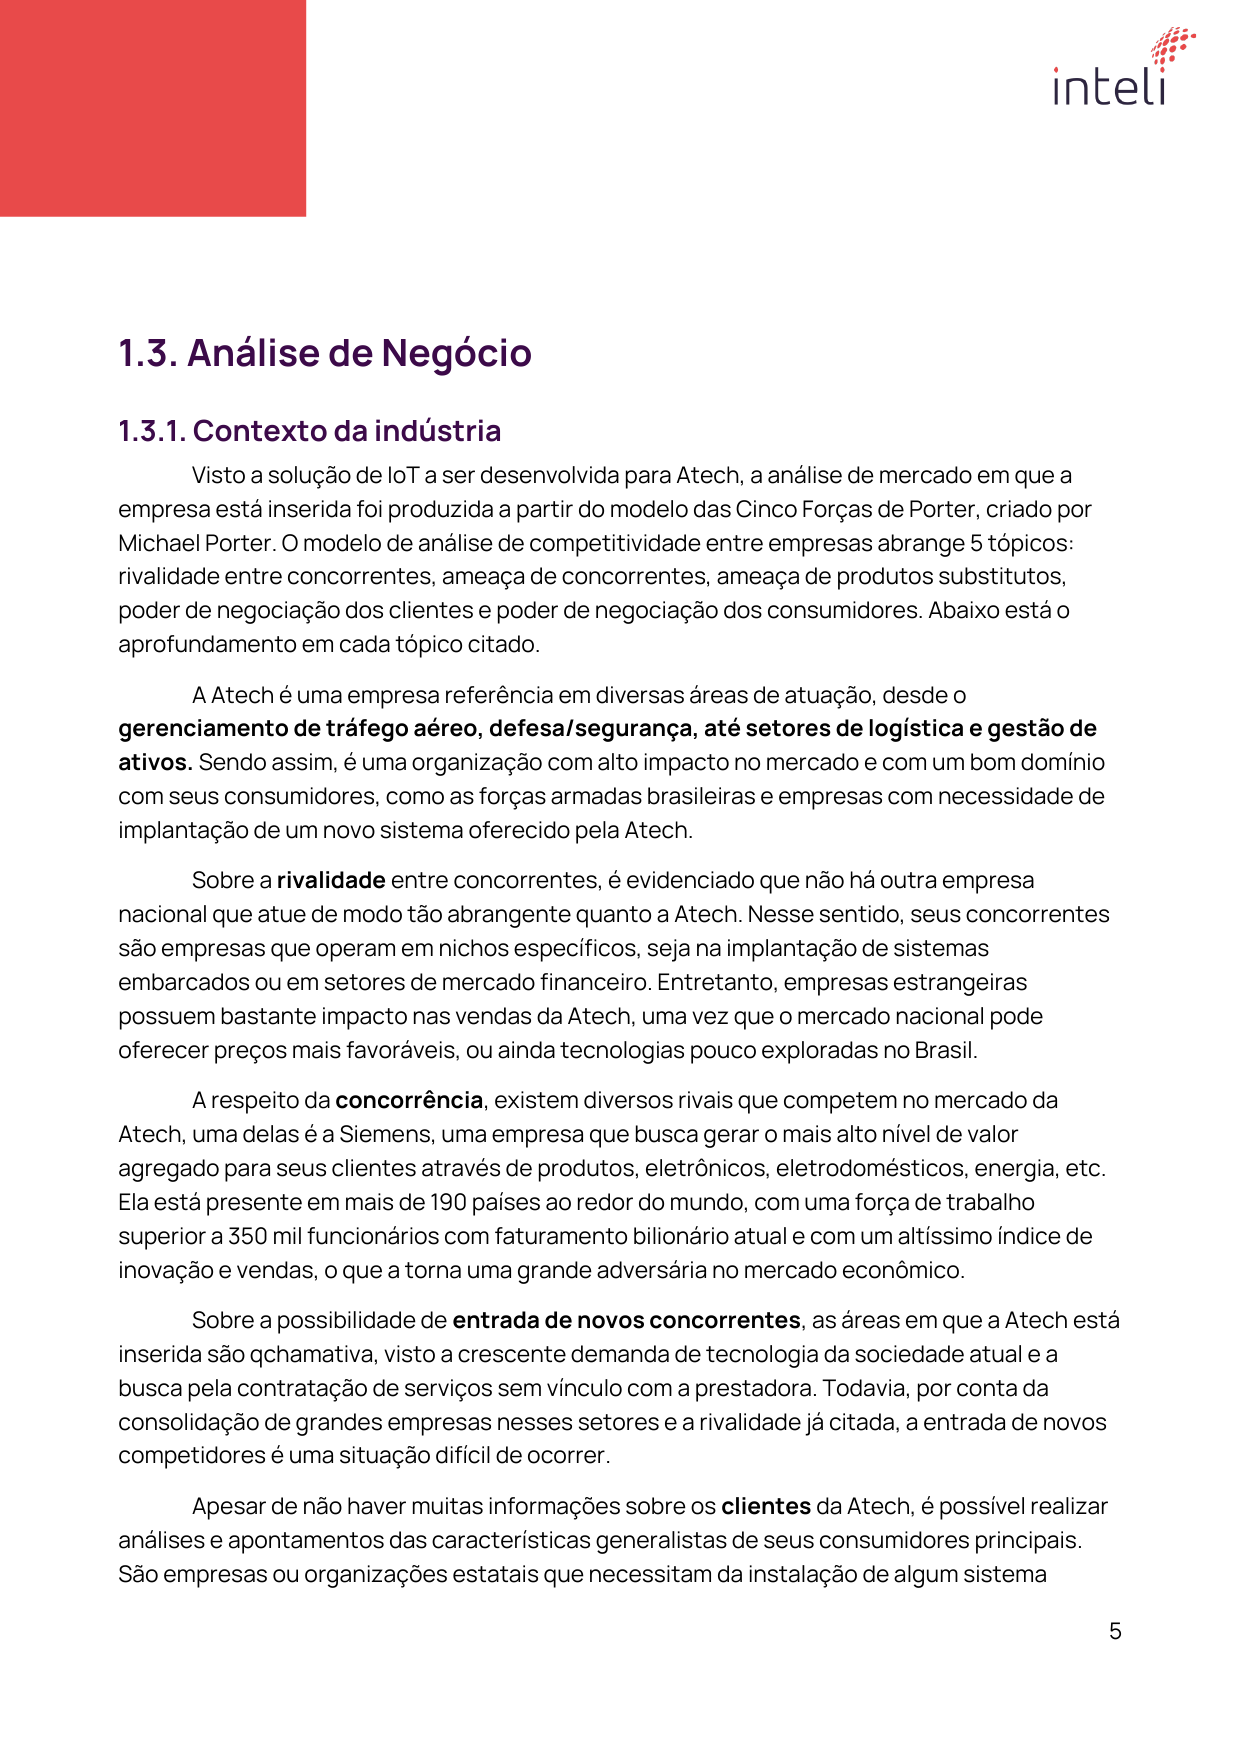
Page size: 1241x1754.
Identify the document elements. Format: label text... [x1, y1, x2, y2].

text A Atech é uma empresa referência em diversas áreas de atuação, desde o gerenciamento de tráfego aéreo, defesa/segurança, até setores de logística e gestão de ativos. Sendo assim, é uma organização com alto impacto no mercado e com um bom domínio com seus consumidores, como as forças armadas brasileiras e empresas com necessidade de implantação de um novo sistema oferecido pela Atech. [118, 678, 1122, 845]
text Sobre a rivalidade entre concorrentes, é evidenciado que não há outra empresa nacional que atue de modo tão abrangente quanto a Atech. Nesse sentido, seus concorrentes são empresas que operam em nichos específicos, seja na implantação de sistemas embarcados ou em setores de mercado financeiro. Entretanto, empresas estrangeiras possuem bastante impacto nas vendas da Atech, uma vez que o mercado nacional pode oferecer preços mais favoráveis, ou ainda tecnologias pouco exploradas no Brasil. [118, 864, 1122, 1065]
subtitle 1.3. Análise de Negócio [118, 326, 1122, 377]
picture [0, 0, 307, 217]
text Visto a solução de IoT a ser desenvolvida para Atech, a análise de mercado em que a empresa está inserida foi produzida a partir do modelo das Cinco Forças de Porter, criado por Michael Porter. O modelo de análise de competitividade entre empresas abrange 5 tópicos: rivalidade entre concorrentes, ameaça de concorrentes, ameaça de produtos substitutos, poder de negociação dos clientes e poder de negociação dos consumidores. Abaixo está o aprofundamento em cada tópico citado. [118, 459, 1122, 659]
text A respeito da concorrência, existem diversos rivais que competem no mercado da Atech, uma delas é a Siemens, uma empresa que busca gerar o mais alto nível de valor agregado para seus clientes através de produtos, eletrônicos, eletrodomésticos, energia, etc. Ela está presente em mais de 190 países ao redor do mundo, com uma força de trabalho superior a 350 mil funcionários com faturamento bilionário atual e com um altíssimo índice de inovação e vendas, o que a torna uma grande adversária no mercado econômico. [118, 1084, 1122, 1285]
subtitle 1.3.1. Contexto da indústria [118, 411, 1122, 450]
picture [1054, 27, 1197, 105]
text Sobre a possibilidade de entrada de novos concorrentes, as áreas em que a Atech está inserida são qchamativa, visto a crescente demanda de tecnologia da sociedade atual e a busca pela contratação de serviços sem vínculo com a prestadora. Todavia, por conta da consolidação de grandes empresas nesses setores e a rivalidade já citada, a entrada de novos competidores é uma situação difícil de ocorrer. [118, 1304, 1122, 1471]
